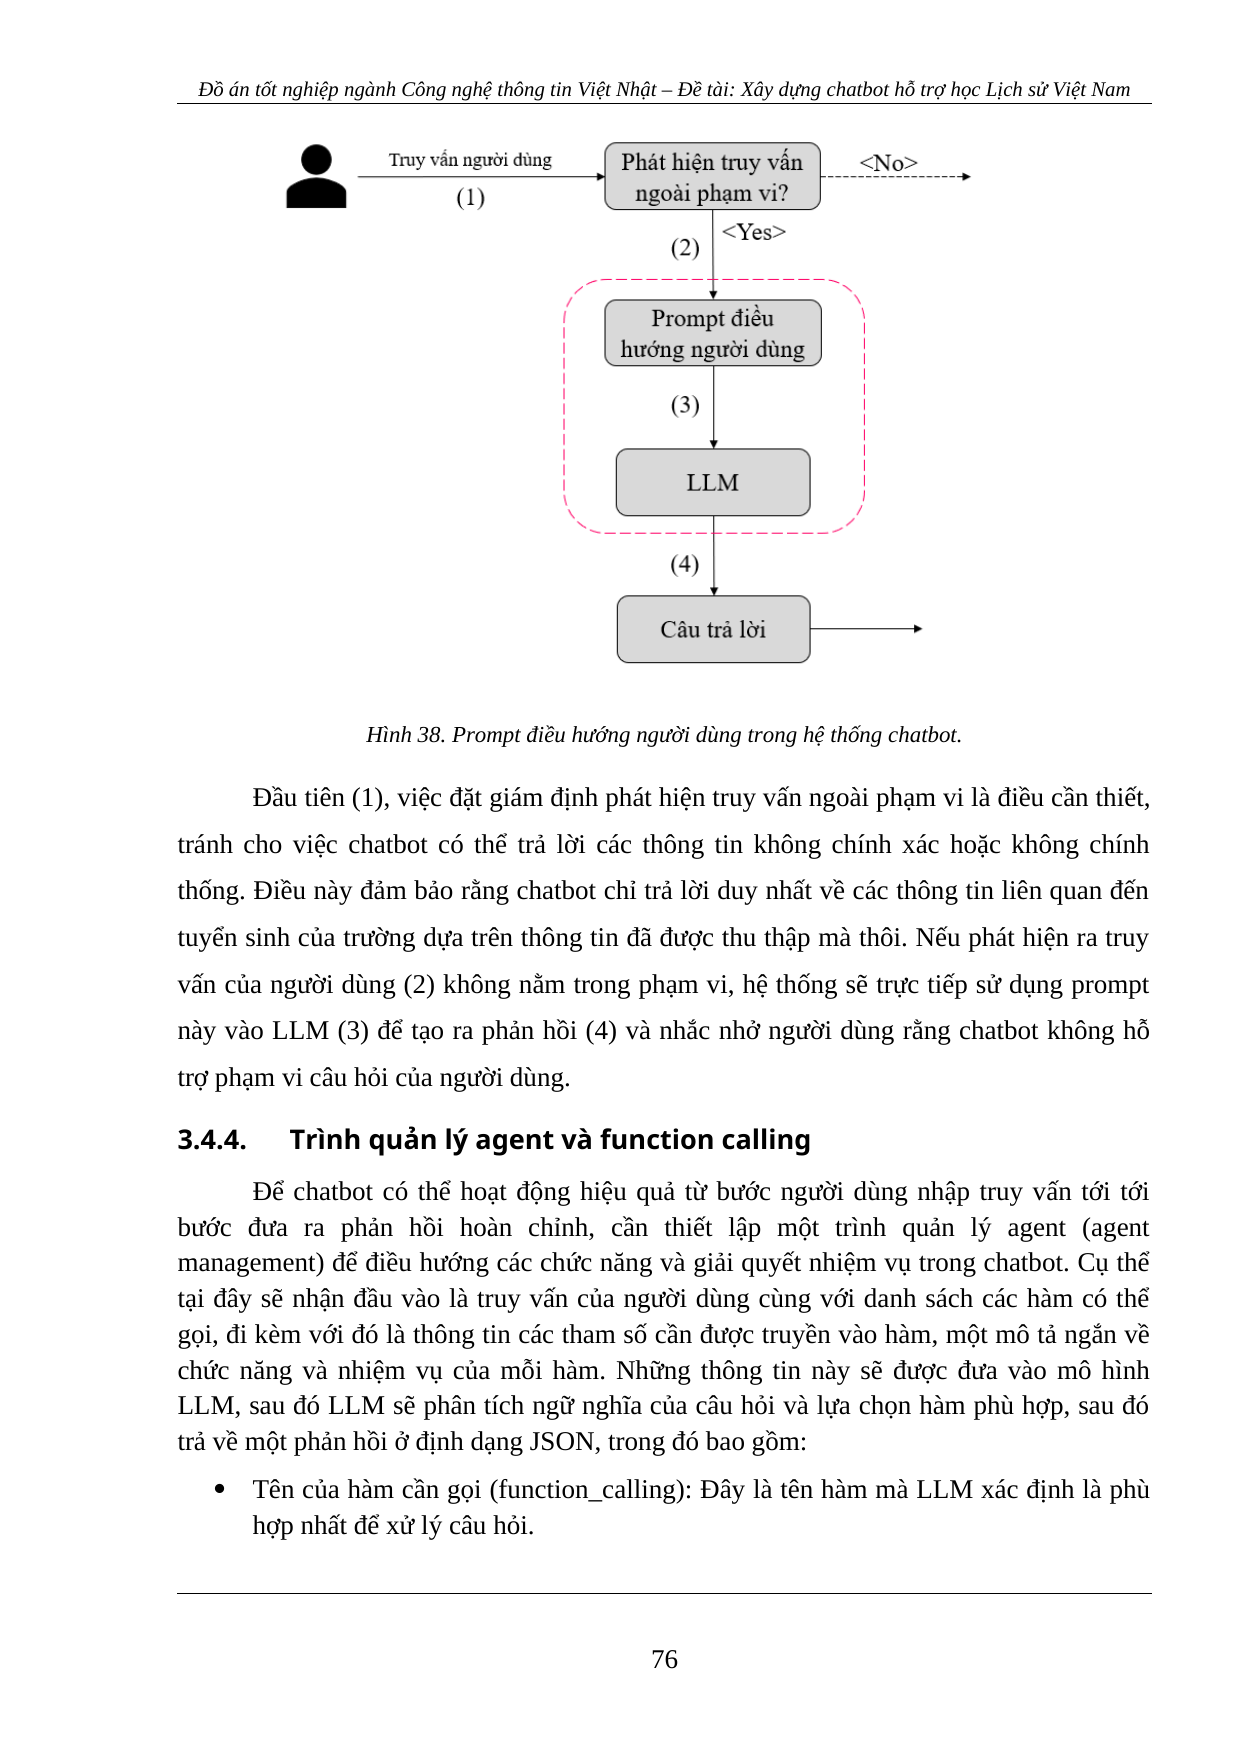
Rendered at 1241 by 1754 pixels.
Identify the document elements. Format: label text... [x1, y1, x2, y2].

subtitle Trình quản lý agent và function calling [177, 1120, 1152, 1157]
picture [177, 119, 1152, 693]
text Hình 38. Prompt điều hướng người dùng trong hệ thống chatbot. [177, 721, 1152, 747]
list Tên của hàm cần gọi (function_calling): Đây là tên hàm mà LLM xác định là phù hợp nhất để xử lý câu hỏi. [215, 1473, 1152, 1540]
text Để chatbot có thể hoạt động hiệu quả từ bước người dùng nhập truy vấn tới tới bước đưa ra phản hồi hoàn chỉnh, cần thiết lập một trình quản lý agent (agent management) để điều hướng các chức năng và giải quyết nhiệm vụ trong chatbot. Cụ thể tại đây sẽ nhận đầu vào là truy vấn của người dùng cùng với danh sách các hàm có thể gọi, đi kèm với đó là thông tin các tham số cần được truyền vào hàm, một mô tả ngắn về chức năng và nhiệm vụ của mỗi hàm. Những thông tin này sẽ được đưa vào mô hình LLM, sau đó LLM sẽ phân tích ngữ nghĩa của câu hỏi và lựa chọn hàm phù hợp, sau đó trả về một phản hồi ở định dạng JSON, trong đó bao gồm: [177, 1175, 1152, 1456]
text Đầu tiên (1), việc đặt giám định phát hiện truy vấn ngoài phạm vi là điều cần thiết, tránh cho việc chatbot có thể trả lời các thông tin không chính xác hoặc không chính thống. Điều này đảm bảo rằng chatbot chỉ trả lời duy nhất về các thông tin liên quan đến tuyển sinh của trường dựa trên thông tin đã được thu thập mà thôi. Nếu phát hiện ra truy vấn của người dùng (2) không nằm trong phạm vi, hệ thống sẽ trực tiếp sử dụng prompt này vào LLM (3) để tạo ra phản hồi (4) và nhắc nhở người dùng rằng chatbot không hỗ trợ phạm vi câu hỏi của người dùng. [177, 781, 1152, 1092]
